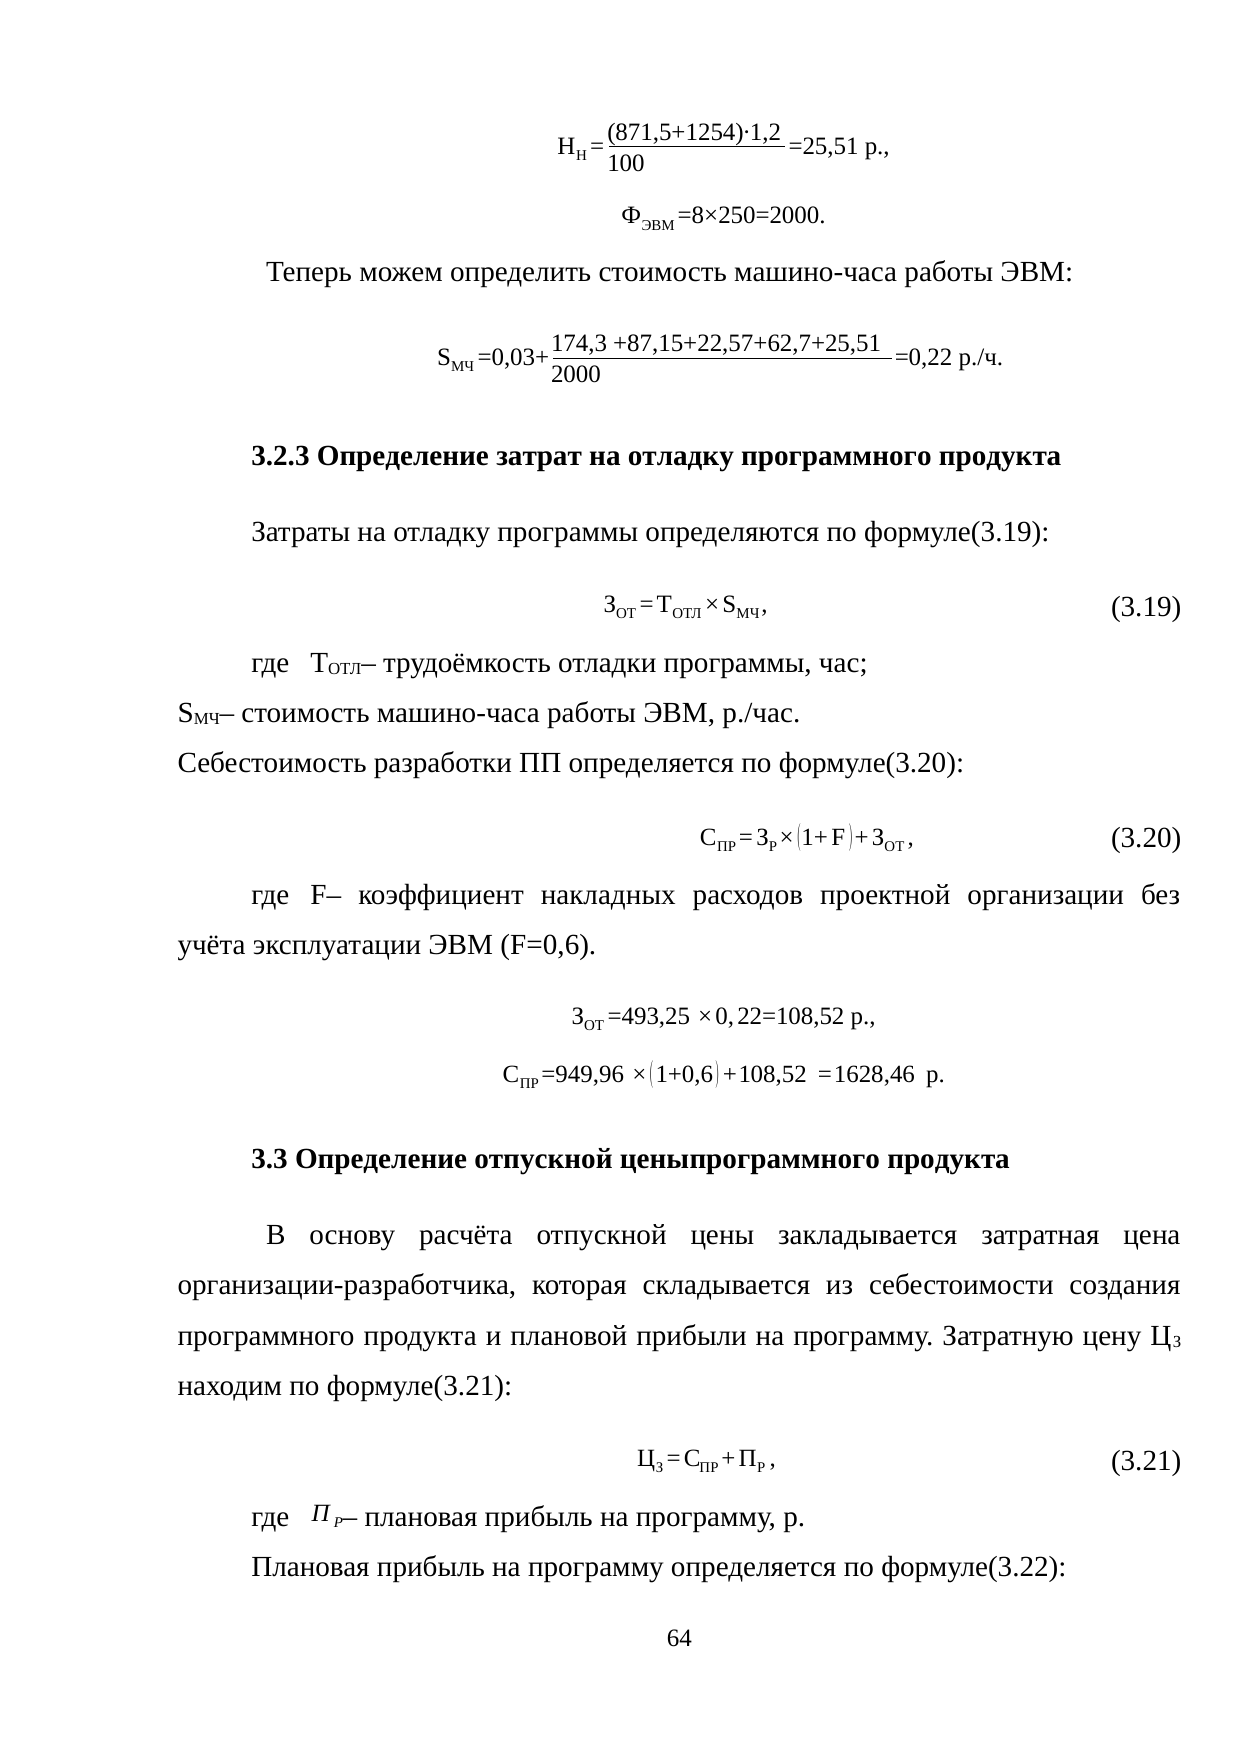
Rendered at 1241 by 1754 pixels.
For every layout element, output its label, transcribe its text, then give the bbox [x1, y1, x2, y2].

text Себестоимость разработки ПП определяется по формуле(3.20): [177, 745, 1181, 779]
text Теперь можем определить стоимость машино-часа работы ЭВМ: [177, 254, 1181, 288]
text Плановая прибыль на программу определяется по формуле(3.22): [177, 1549, 1181, 1583]
text (3.19) [177, 589, 1181, 624]
text 3.3 Определение отпускной ценыпрограммного продукта [177, 1142, 1181, 1175]
subtitle 3.2.3 Определение затрат на отладку программного продукта [177, 438, 1181, 472]
text где ТОТЛ– трудоёмкость отладки программы, час; [177, 645, 1181, 678]
text Затраты на отладку программы определяются по формуле(3.19): [177, 514, 1181, 547]
text где F– коэффициент накладных расходов проектной организации без учёта эксплуатации ЭВМ (F=0,6). [177, 877, 1181, 961]
text (3.20) [177, 821, 1181, 856]
text В основу расчёта отпускной цены закладывается затратная цена организации-разработчика, которая складывается из себестоимости создания программного продукта и плановой прибыли на программу. Затратную цену ЦЗ находим по формуле(3.21): [177, 1217, 1181, 1401]
text где – плановая прибыль на программу, р. [177, 1499, 1181, 1532]
text (3.21) [177, 1443, 1181, 1478]
text SМЧ– стоимость машино-часа работы ЭВМ, р./час. [177, 695, 1181, 728]
